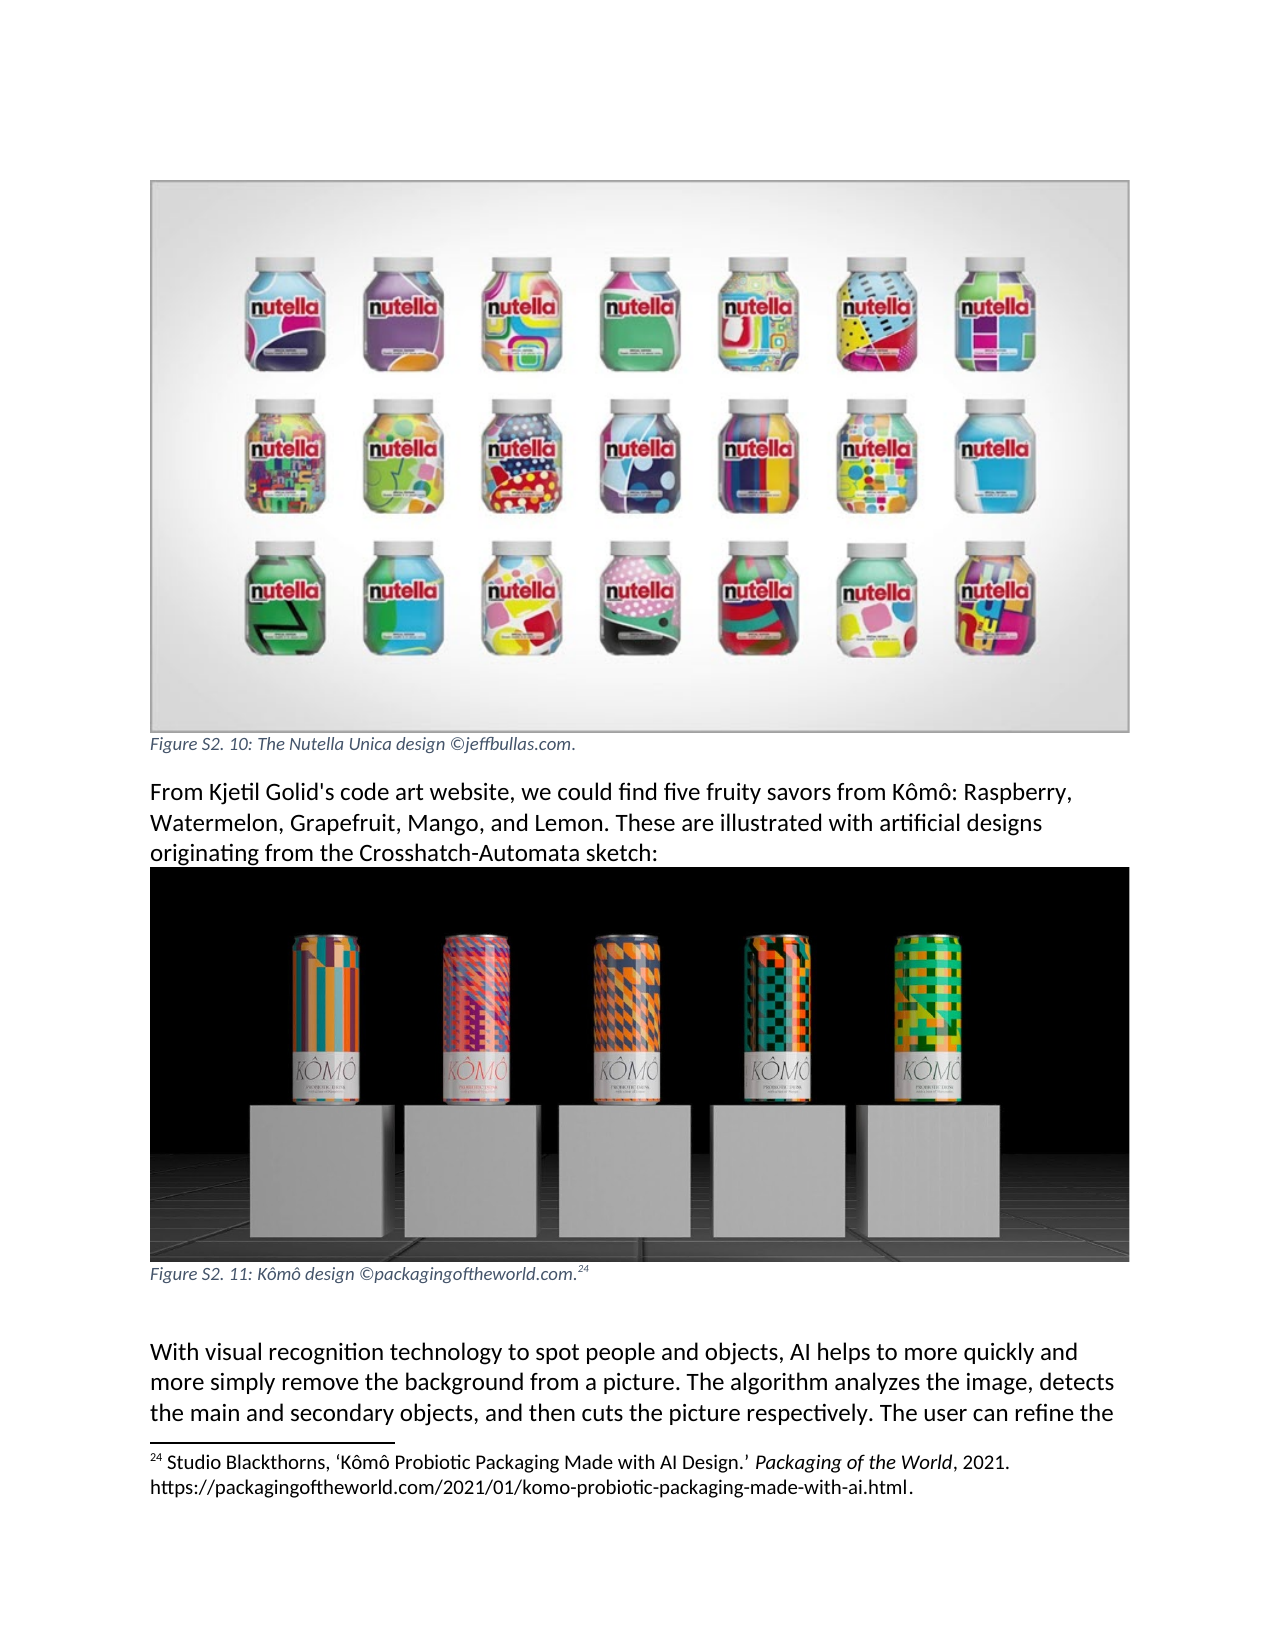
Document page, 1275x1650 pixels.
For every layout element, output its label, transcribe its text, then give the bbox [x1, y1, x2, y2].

text Figure S2. 11: Kômô design ©packagingoftheworld.com. [150, 1262, 1125, 1285]
text From Kjetil Golid's code art website, we could find five fruity savors from Kômô: Raspberry, Watermelon, Grapefruit, Mango, and Lemon. These are illustrated with artificial designs originating from the Crosshatch-Automata sketch: [150, 776, 1125, 867]
picture [150, 180, 1130, 733]
picture [150, 867, 1130, 1262]
text Figure S2. 10: The Nutella Unica design ©jeffbullas.com. [150, 733, 1125, 755]
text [150, 1336, 1125, 1428]
